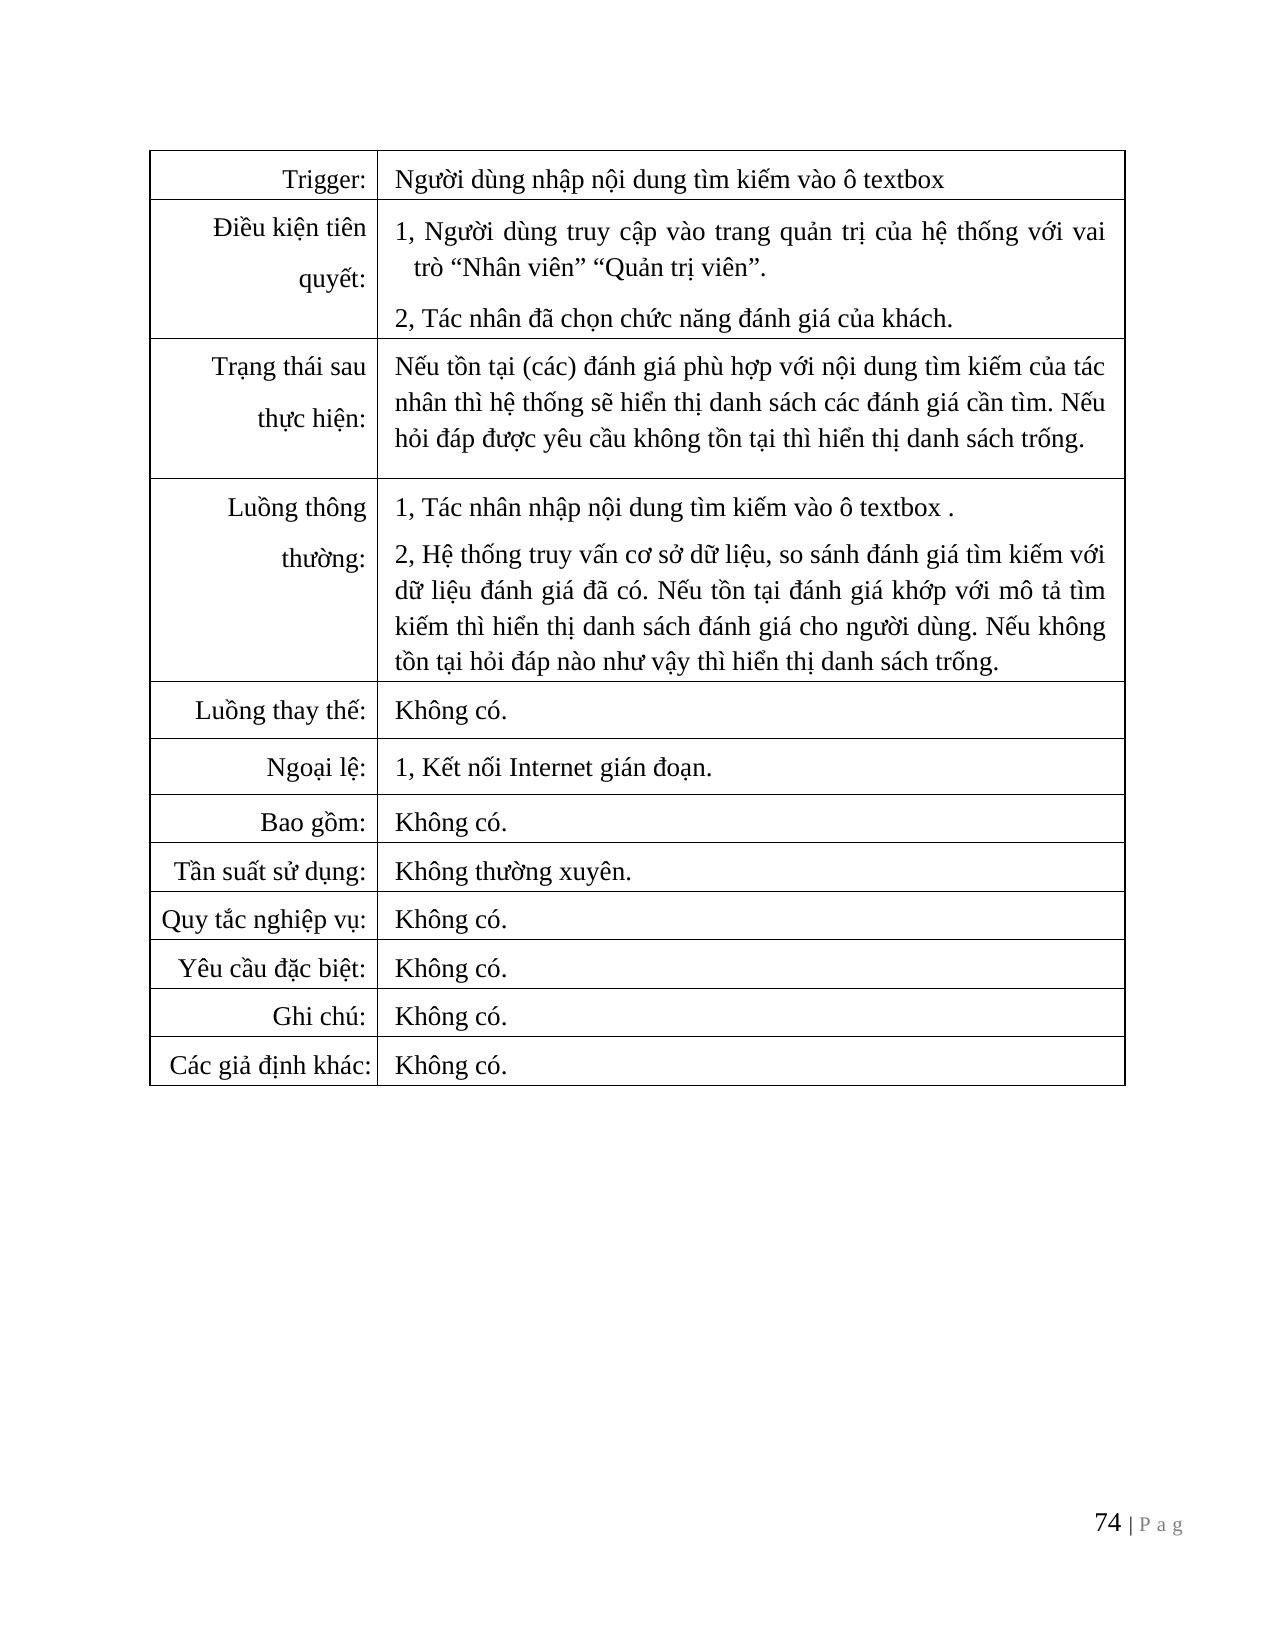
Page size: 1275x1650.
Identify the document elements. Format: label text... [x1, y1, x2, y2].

table_cell Không có. [378, 795, 1124, 842]
table_cell Điều kiện tiên quyết: [151, 200, 377, 338]
table_cell Các giả định khác: [151, 1037, 377, 1085]
table_cell 1, Người dùng truy cập vào trang quản trị của hệ thống với vai trò “Nhân viên” “Quản trị viên”. 2, Tác nhân đã chọn chức năng đánh giá của khách. [378, 200, 1124, 338]
table_cell 1, Tác nhân nhập nội dung tìm kiếm vào ô textbox . 2, Hệ thống truy vấn cơ sở dữ liệu, so sánh đánh giá tìm kiếm với dữ liệu đánh giá đã có. Nếu tồn tại đánh giá khớp với mô tả tìm kiếm thì hiển thị danh sách đánh giá cho người dùng. Nếu không tồn tại hỏi đáp nào như vậy thì hiển thị danh sách trống. [378, 479, 1124, 681]
table_cell Không có. [378, 1037, 1124, 1085]
table_cell 1, Kết nối Internet gián đoạn. [378, 739, 1124, 793]
table_cell Không thường xuyên. [378, 843, 1124, 891]
table_cell Nếu tồn tại (các) đánh giá phù hợp với nội dung tìm kiếm của tác nhân thì hệ thống sẽ hiển thị danh sách các đánh giá cần tìm. Nếu hỏi đáp được yêu cầu không tồn tại thì hiển thị danh sách trống. [378, 339, 1124, 478]
table_cell Quy tắc nghiệp vụ: [151, 892, 377, 939]
table_cell Không có. [378, 892, 1124, 939]
table_cell Không có. [378, 682, 1124, 738]
table_cell Bao gồm: [151, 795, 377, 842]
table_cell Trigger: [151, 151, 377, 198]
table_cell Tần suất sử dụng: [151, 843, 377, 891]
table_cell Luồng thông thường: [151, 479, 377, 681]
table_cell Ghi chú: [151, 989, 377, 1036]
table_cell Không có. [378, 989, 1124, 1036]
table_cell Không có. [378, 940, 1124, 988]
table_cell Người dùng nhập nội dung tìm kiếm vào ô textbox [378, 151, 1124, 198]
table_cell Luồng thay thế: [151, 682, 377, 738]
table_cell Yêu cầu đặc biệt: [151, 940, 377, 988]
table_cell Ngoại lệ: [151, 739, 377, 793]
table_cell Trạng thái sau thực hiện: [151, 339, 377, 478]
